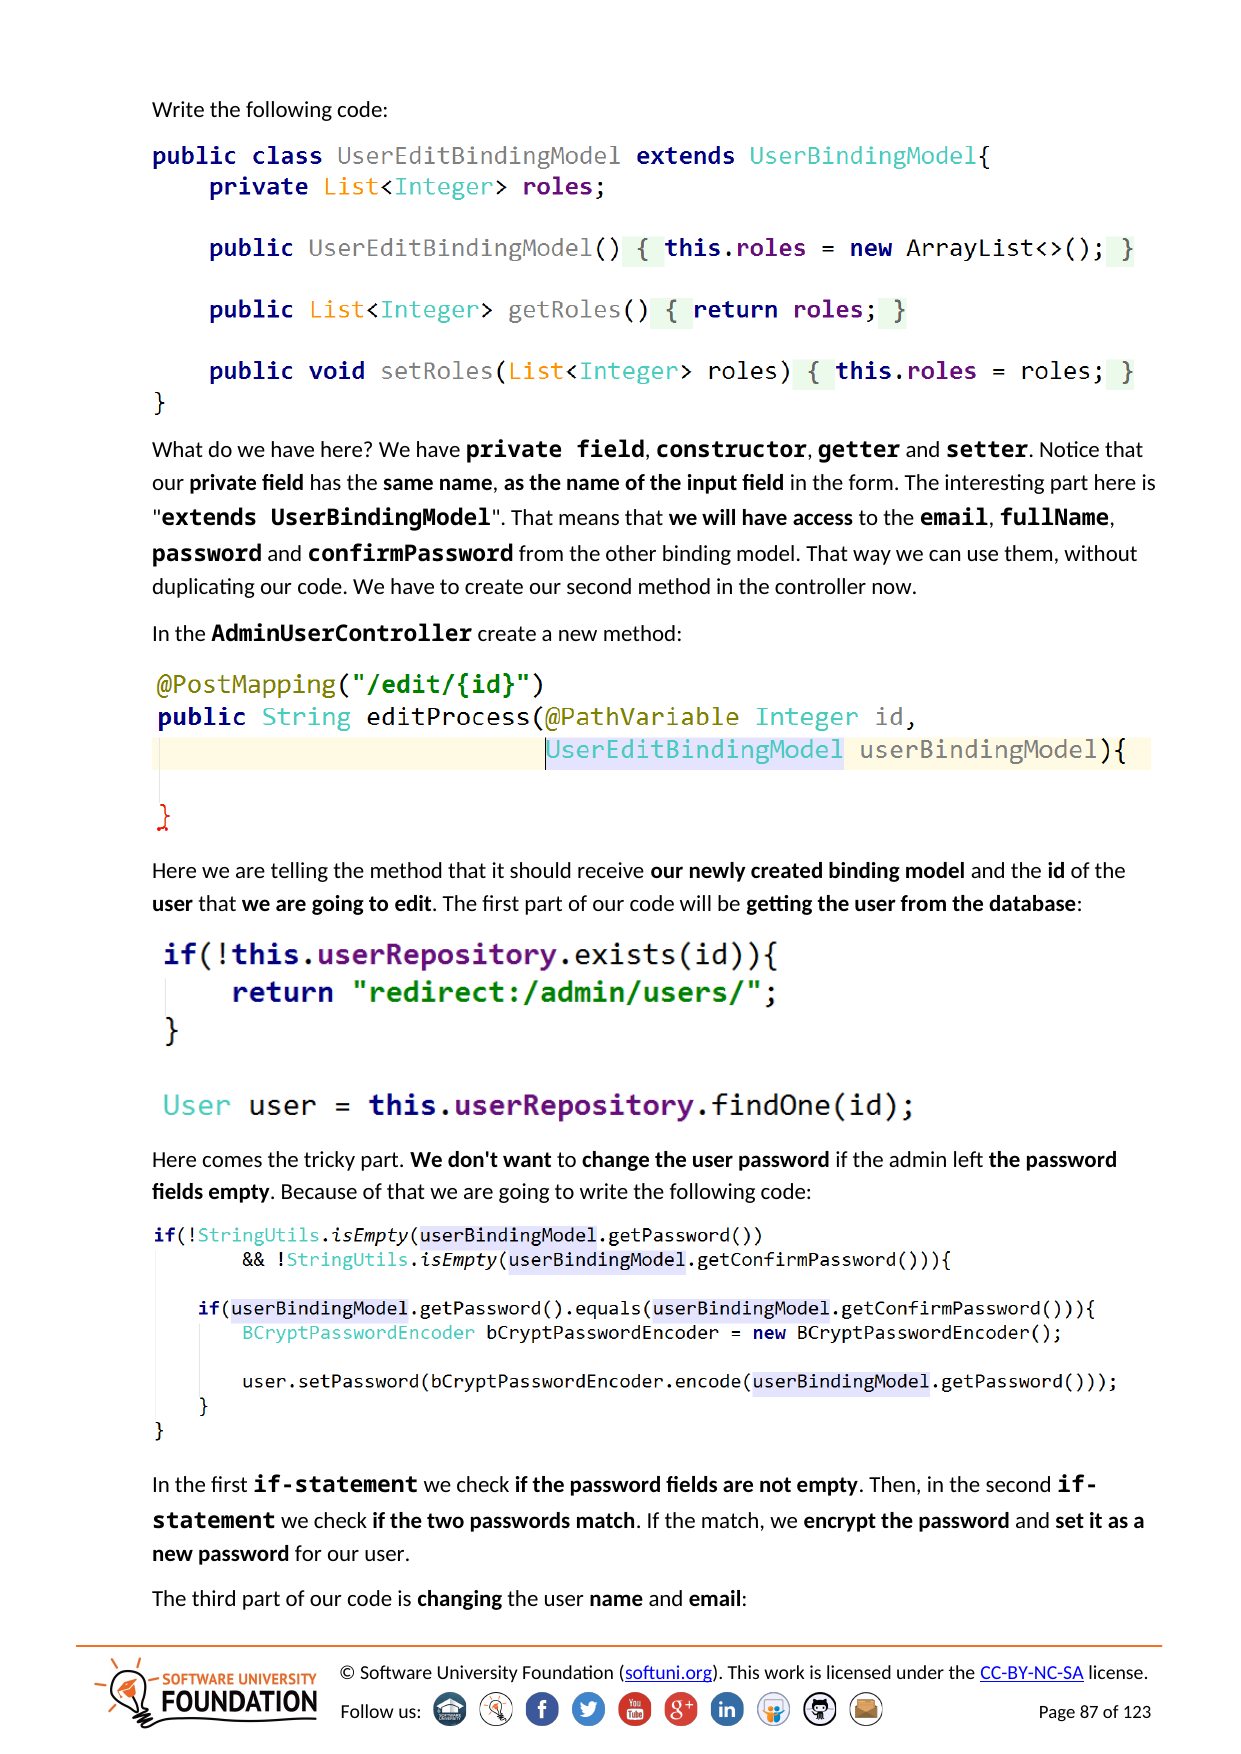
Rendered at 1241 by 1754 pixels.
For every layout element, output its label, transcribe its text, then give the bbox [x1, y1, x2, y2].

picture [151, 933, 935, 1129]
picture [618, 1692, 652, 1726]
picture [433, 1692, 467, 1726]
text Here comes the tricky part. We don't want to change the user password if the admin left the password fields empty. Because of that we are going to write the following code: [152, 1145, 1163, 1205]
picture [93, 1656, 317, 1729]
picture [664, 1692, 698, 1726]
picture [757, 1692, 790, 1726]
picture [151, 140, 1145, 417]
text Write the following code: [152, 95, 1163, 123]
picture [479, 1692, 513, 1726]
picture [803, 1692, 837, 1726]
text What do we have here? We have private field, constructor, getter and setter. Notice that our private field has the same name, as the name of the input field in the form. The interesting part here is "extends UserBindingModel". That means that we will have access to the email, fullName, password and confirmPassword from the other binding model. That way we can use them, without duplicating our code. We have to create our second method in the controller now. [152, 433, 1163, 600]
picture [151, 665, 1151, 840]
text Here we are telling the method that it should receive our newly created binding model and the id of the user that we are going to edit. The first part of our code will be getting the user from the database: [152, 857, 1163, 917]
text The third part of our code is changing the user name and email: [152, 1584, 1163, 1612]
picture [572, 1692, 605, 1726]
text In the AdminUserController create a new method: [152, 617, 1163, 648]
text In the first if-statement we check if the password fields are not empty. Then, in the second if-statement we check if the two passwords match. If the match, we encrypt the password and set it as a new password for our user. [152, 1468, 1163, 1567]
picture [710, 1692, 744, 1726]
picture [151, 1221, 1120, 1452]
picture [849, 1692, 883, 1726]
picture [525, 1692, 559, 1726]
